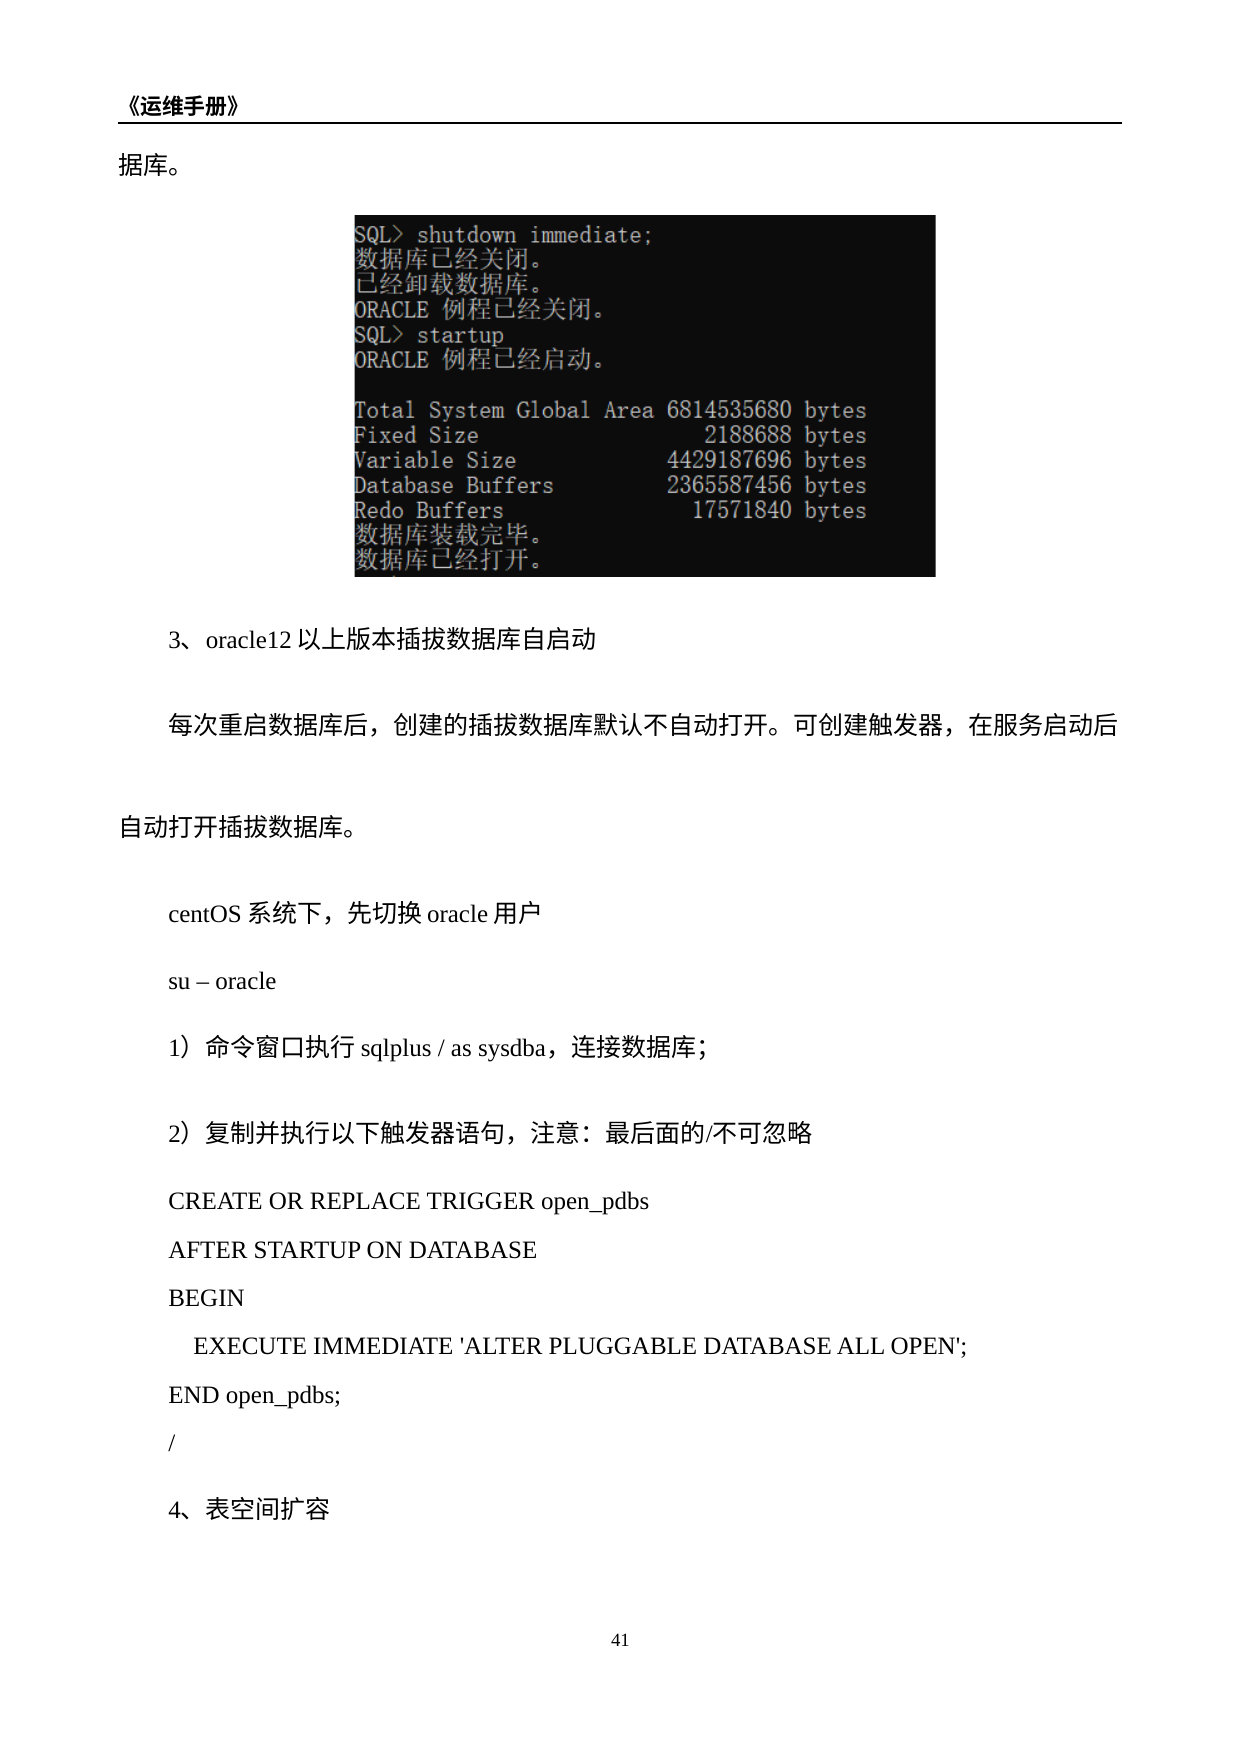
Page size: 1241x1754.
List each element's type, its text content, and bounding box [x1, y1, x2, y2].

text 1）命令窗口执行sqlplus / as sysdba，连接数据库； [118, 1012, 1122, 1079]
text END open_pdbs; [118, 1377, 1122, 1411]
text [118, 129, 1122, 197]
text 2）复制并执行以下触发器语句，注意：最后面的/不可忽略 [118, 1098, 1122, 1166]
text AFTER STARTUP ON DATABASE [118, 1232, 1122, 1266]
text EXECUTE IMMEDIATE 'ALTER PLUGGABLE DATABASE ALL OPEN'; [118, 1329, 1122, 1363]
text CREATE OR REPLACE TRIGGER open_pdbs [118, 1184, 1122, 1218]
text 4、表空间扩容 [118, 1474, 1122, 1542]
picture [354, 215, 936, 577]
text / [118, 1425, 1122, 1459]
text su – oracle [118, 963, 1122, 997]
text 3、oracle12以上版本插拔数据库自启动 [118, 603, 1122, 671]
text BEGIN [118, 1280, 1122, 1314]
text 每次重启数据库后，创建的插拔数据库默认不自动打开。可创建触发器，在服务启动后自动打开插拔数据库。 [118, 689, 1122, 859]
text centOS系统下，先切换oracle用户 [118, 877, 1122, 945]
